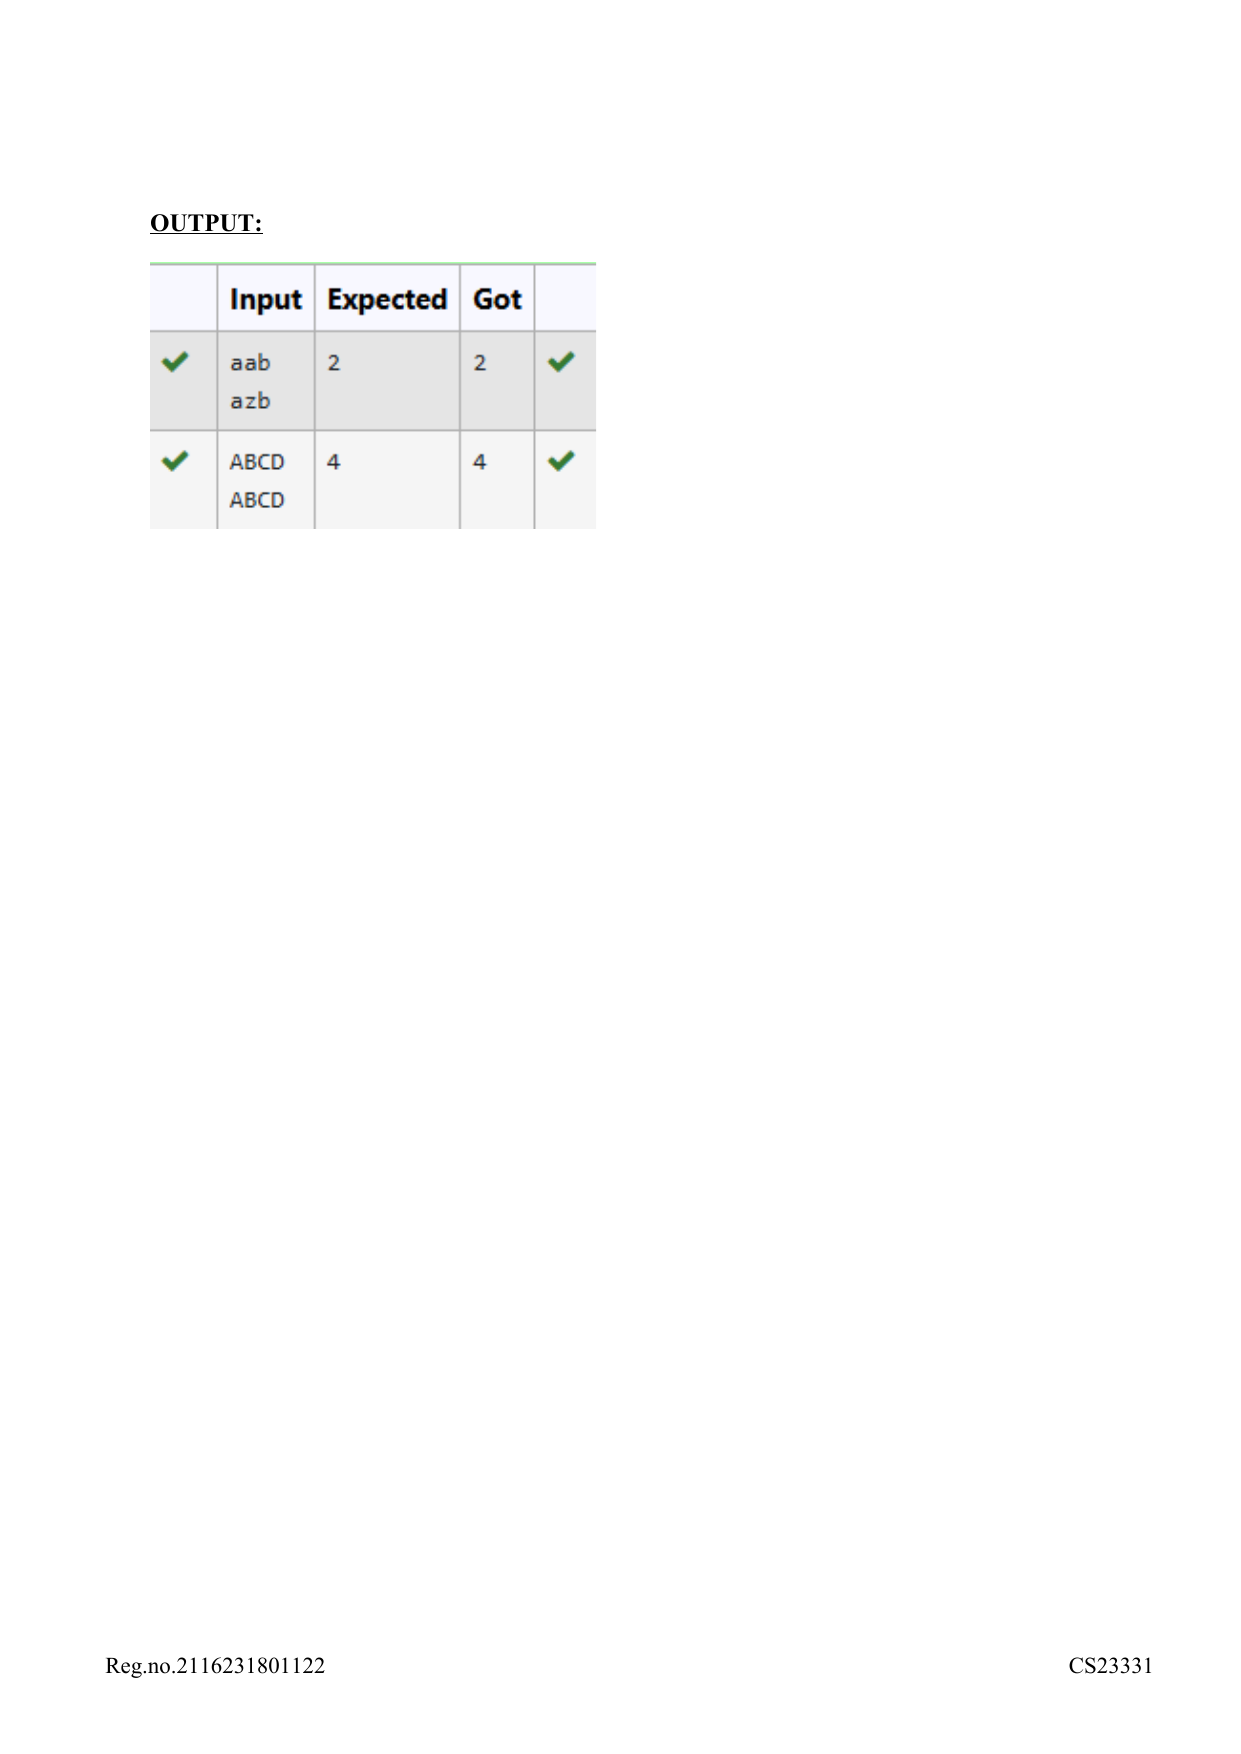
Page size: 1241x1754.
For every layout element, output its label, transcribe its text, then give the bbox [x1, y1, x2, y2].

text OUTPUT: [150, 209, 1155, 236]
picture [150, 262, 597, 529]
